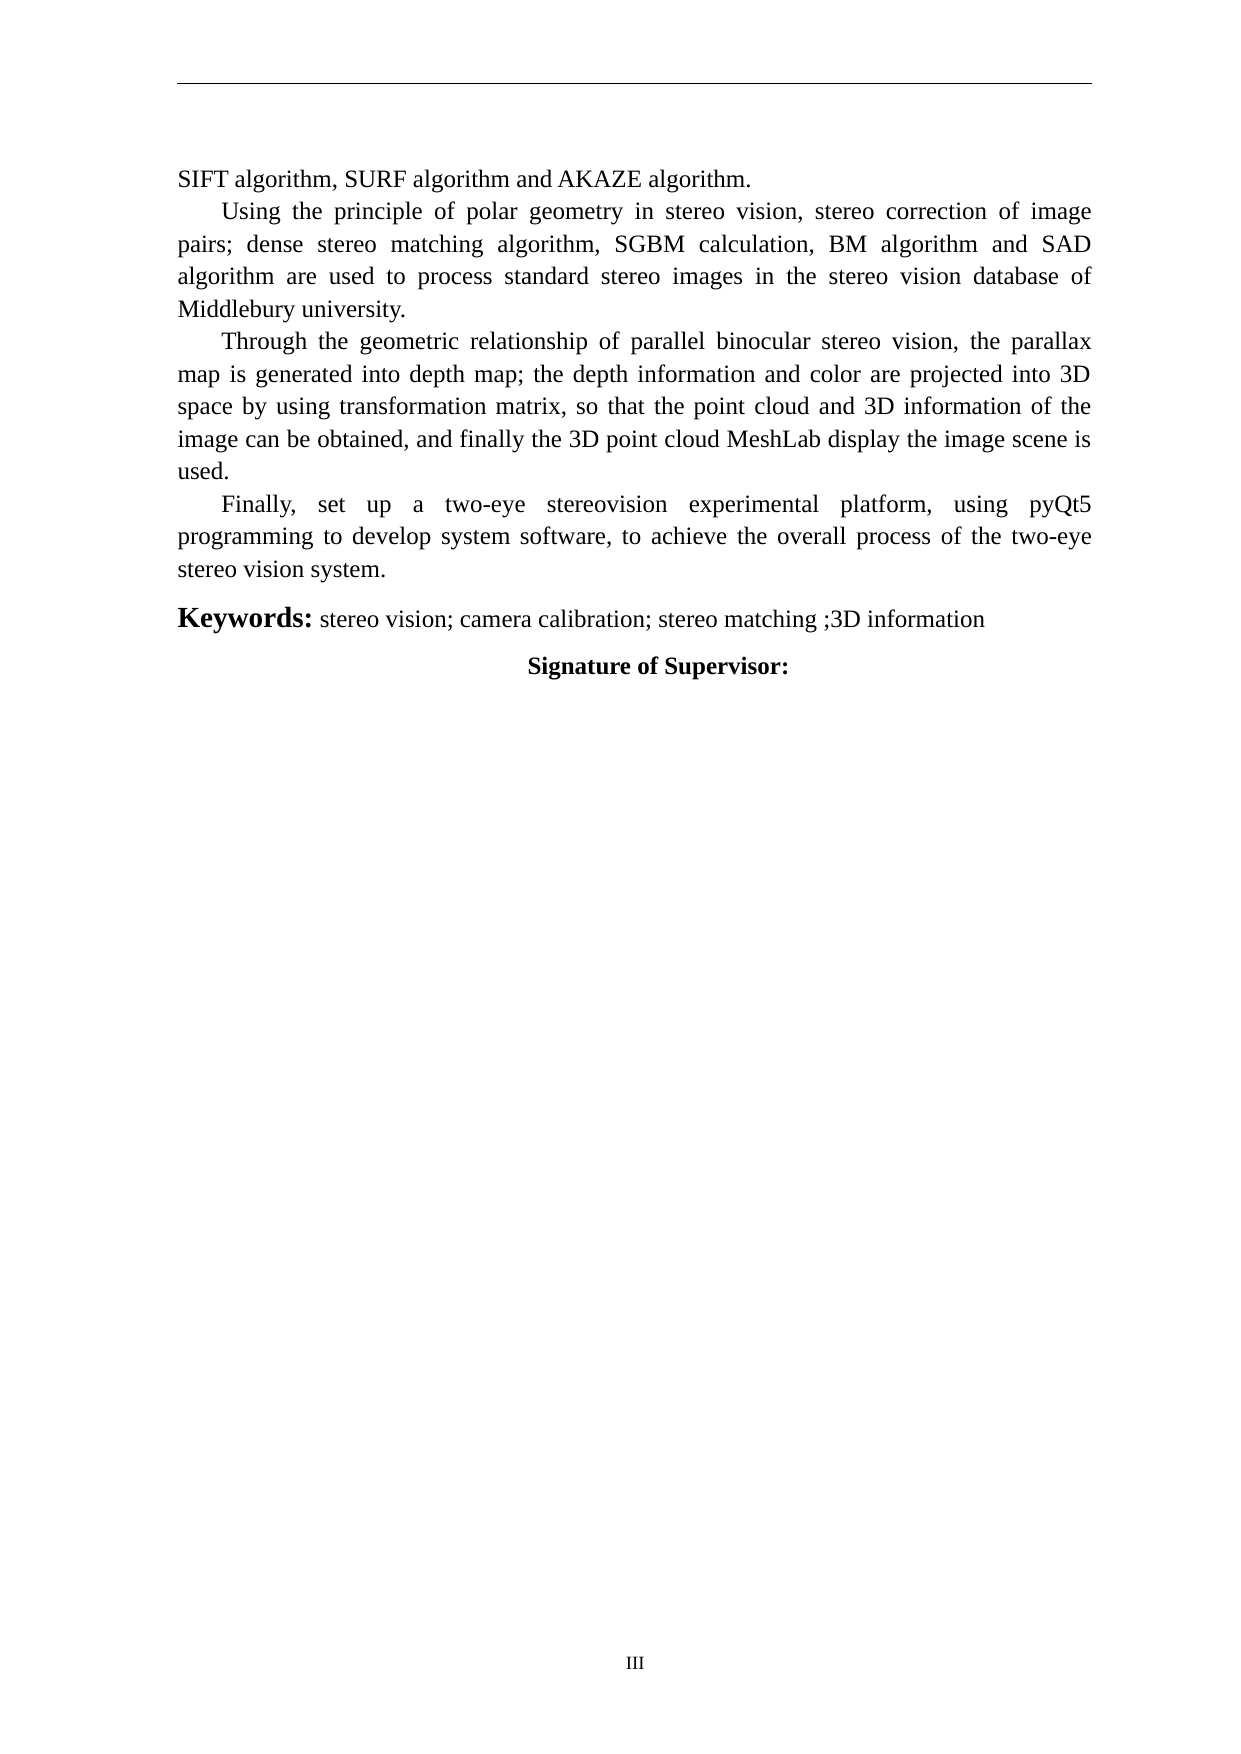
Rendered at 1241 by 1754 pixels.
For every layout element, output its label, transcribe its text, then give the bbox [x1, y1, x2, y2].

text Finally, set up a two-eye stereovision experimental platform, using pyQt5 programming to develop system software, to achieve the overall process of the two-eye stereo vision system. [177, 487, 1092, 584]
text Keywords: stereo vision; camera calibration; stereo matching ;3D information [177, 584, 1092, 649]
text Signature of Supervisor: [177, 649, 1092, 682]
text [177, 162, 1092, 194]
text Through the geometric relationship of parallel binocular stereo vision, the parallax map is generated into depth map; the depth information and color are projected into 3D space by using transformation matrix, so that the point cloud and 3D information of the image can be obtained, and finally the 3D point cloud MeshLab display the image scene is used. [177, 324, 1092, 487]
text Using the principle of polar geometry in stereo vision, stereo correction of image pairs; dense stereo matching algorithm, SGBM calculation, BM algorithm and SAD algorithm are used to process standard stereo images in the stereo vision database of Middlebury university. [177, 194, 1092, 324]
